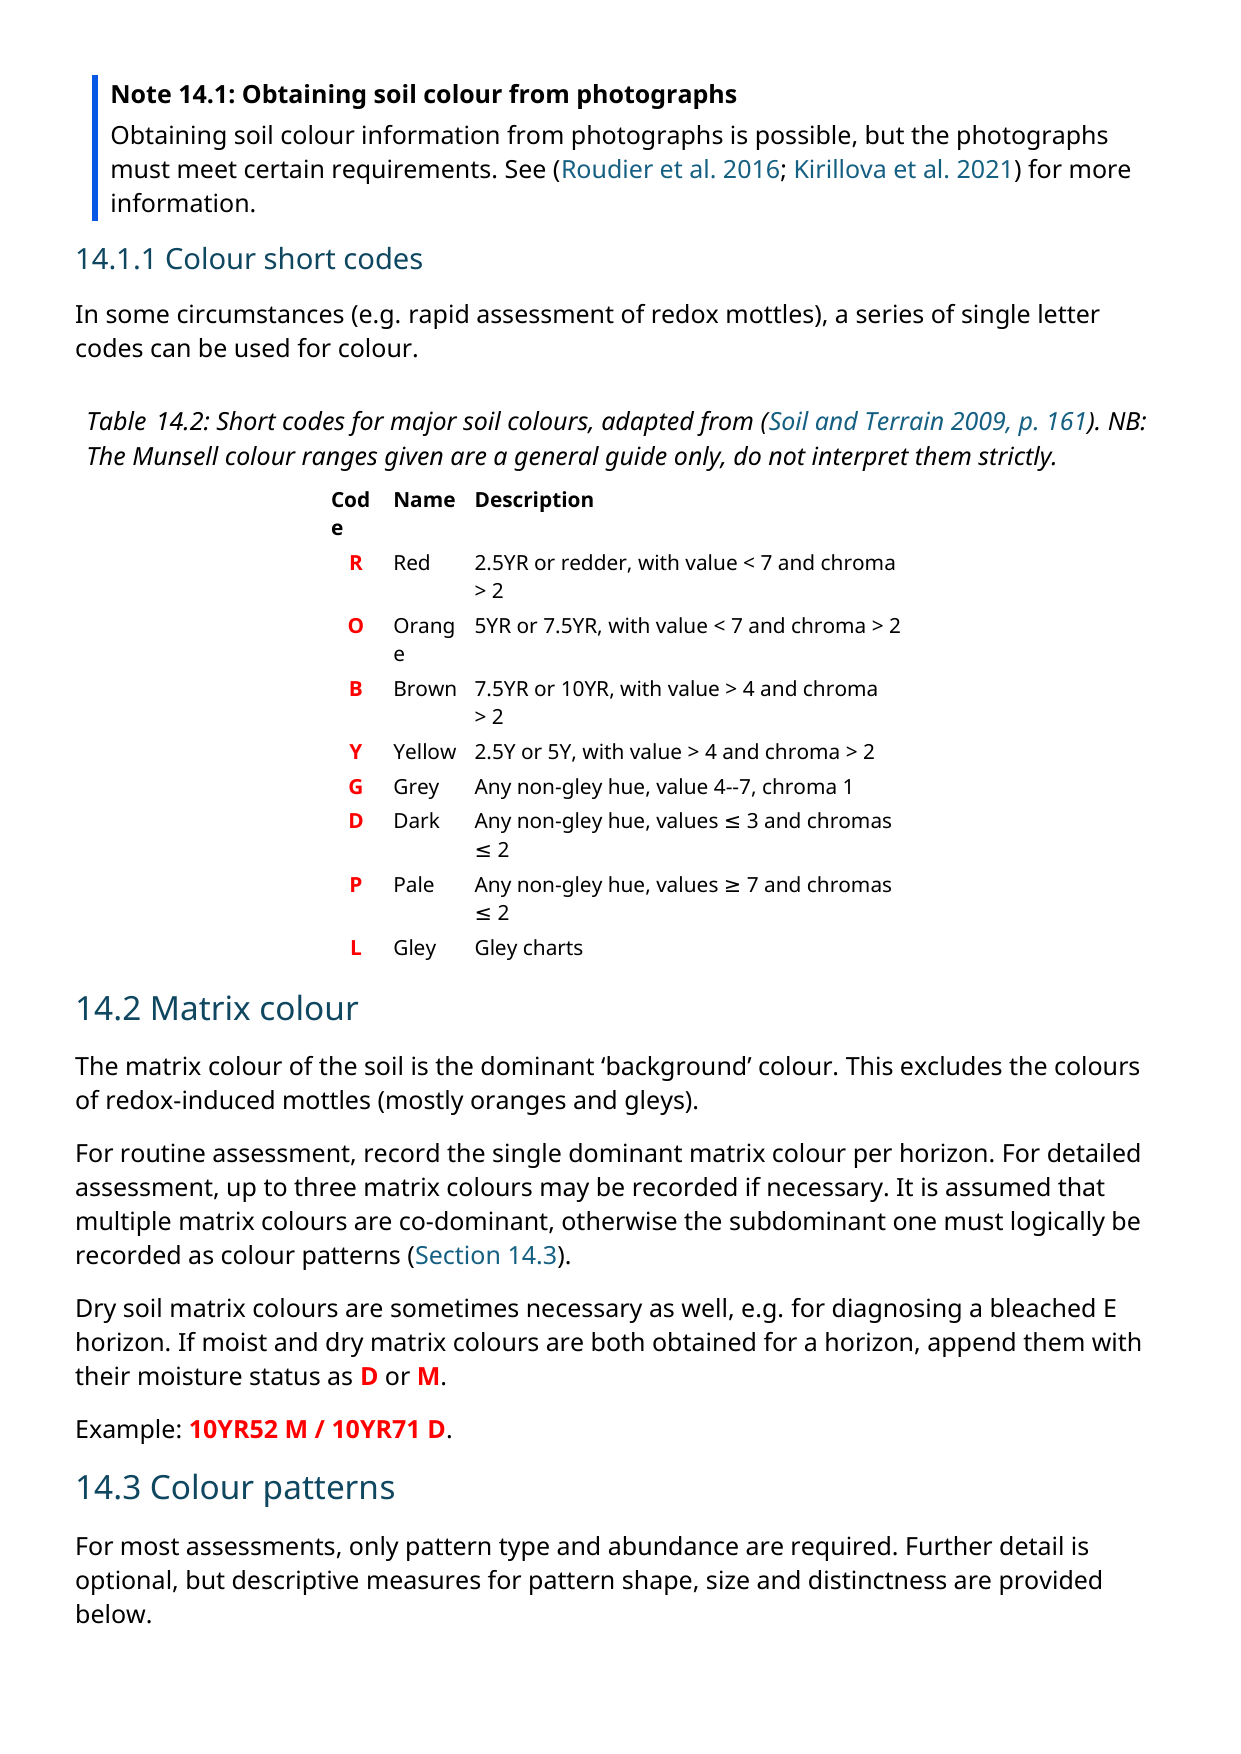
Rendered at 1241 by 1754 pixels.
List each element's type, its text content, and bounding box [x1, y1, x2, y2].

text Dry soil matrix colours are sometimes necessary as well, e.g. for diagnosing a bleached E horizon. If moist and dry matrix colours are both obtained for a horizon, append them with their moisture status as D or M. [75, 1290, 1165, 1392]
subtitle 14.3 Colour patterns [75, 1464, 1165, 1509]
subtitle 14.2 Matrix colour [75, 984, 1165, 1030]
text The matrix colour of the soil is the dominant ‘background’ colour. This excludes the colours of redox-induced mottles (mostly oranges and gleys). [75, 1048, 1165, 1117]
text In some circumstances (e.g. rapid assessment of redox mottles), a series of single letter codes can be used for colour. [75, 296, 1165, 364]
subtitle 14.1.1 Colour short codes [75, 238, 1165, 278]
text Example: 10YR52 M / 10YR71 D. [75, 1411, 1165, 1445]
table_header Table 14.2: Short codes for major soil colours, adapted from (Soil and Terrain 2009, p. 161). NB: The Munsell colour ranges given are a general guide only, do not interpret them strictly. [75, 383, 1165, 968]
table_header Note 14.1: Obtaining soil colour from photographs Obtaining soil colour information from photographs is possible, but the photographs must meet certain requirements. See (Roudier et al. 2016; Kirillova et al. 2021) for more information. [98, 75, 1165, 221]
text For routine assessment, record the single dominant matrix colour per horizon. For detailed assessment, up to three matrix colours may be recorded if necessary. It is assumed that multiple matrix colours are co-dominant, otherwise the subdominant one must logically be recorded as colour patterns (Section 14.3). [75, 1135, 1165, 1272]
text For most assessments, only pattern type and abundance are required. Further detail is optional, but descriptive measures for pattern shape, size and distinctness are provided below. [75, 1528, 1165, 1630]
